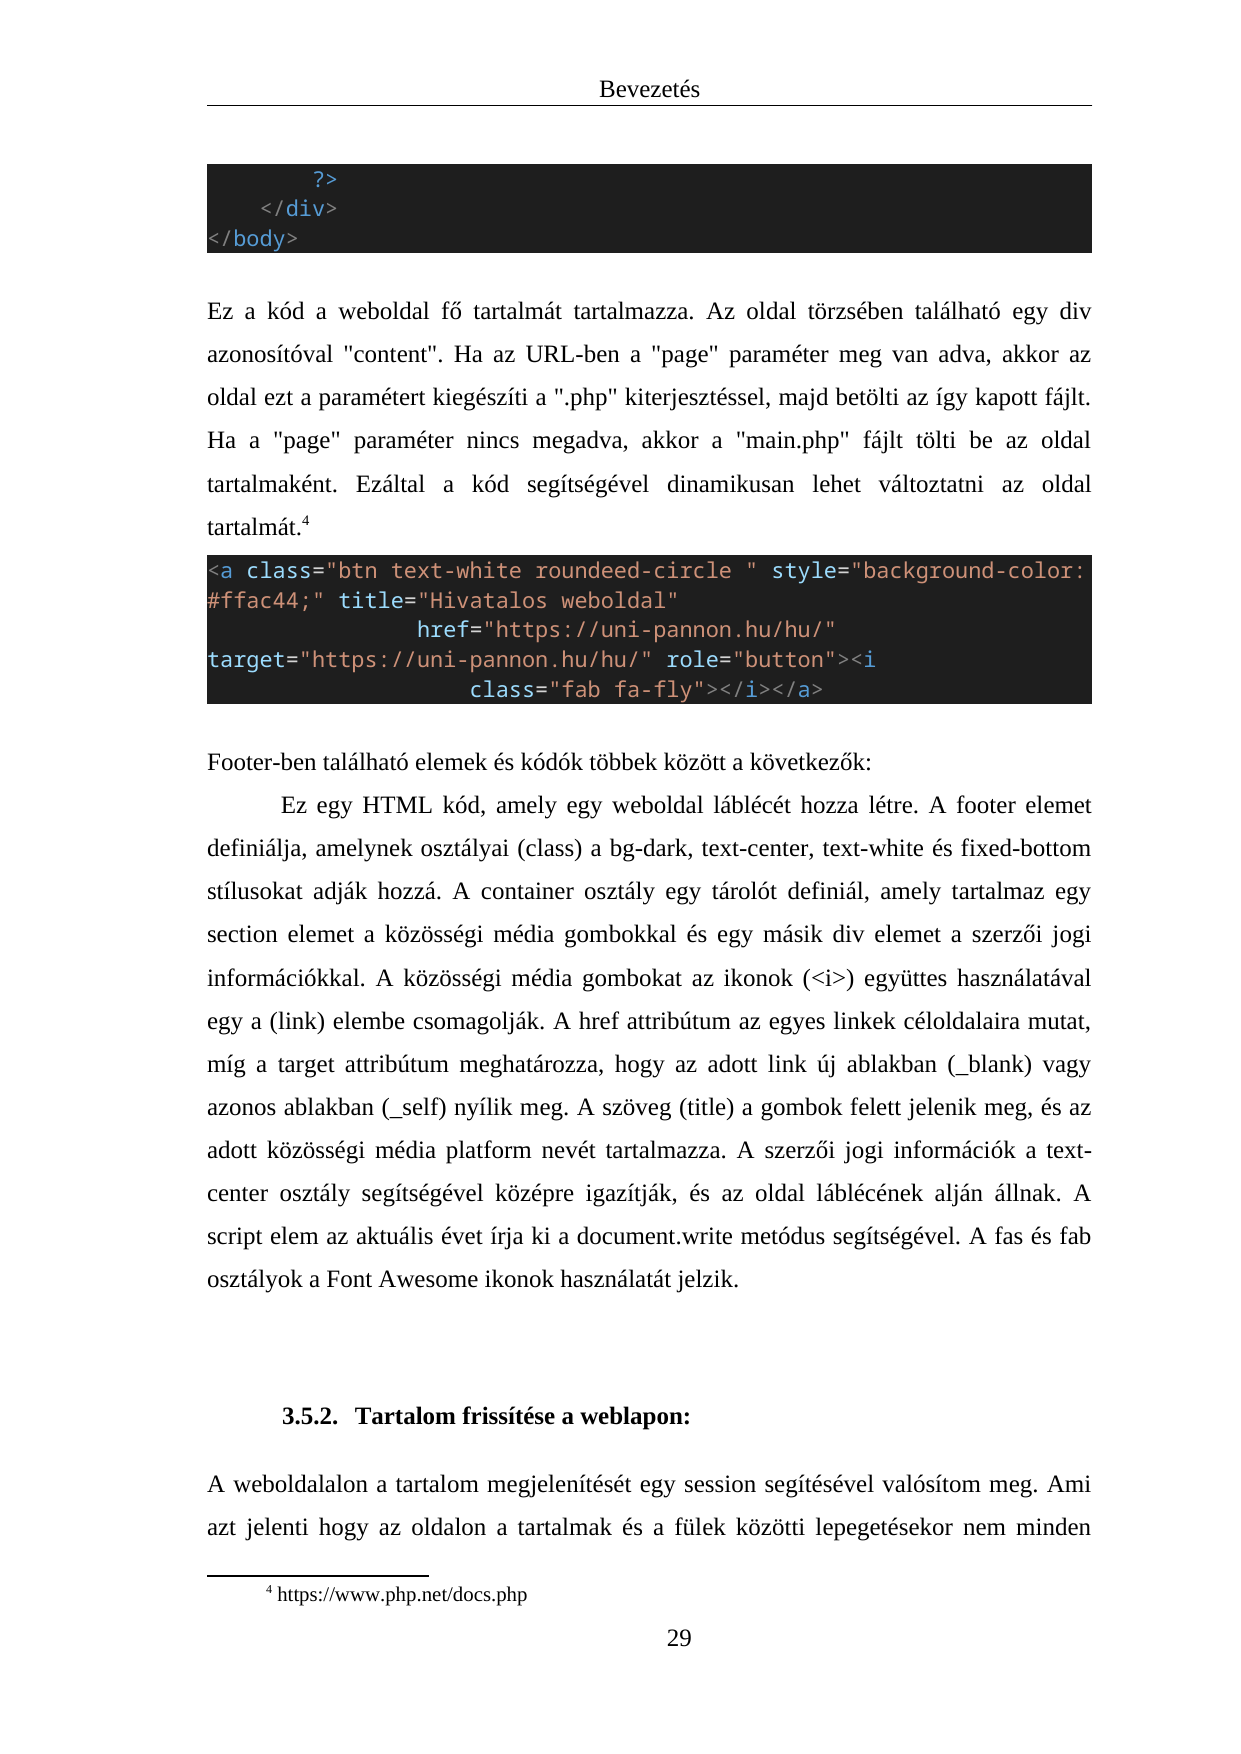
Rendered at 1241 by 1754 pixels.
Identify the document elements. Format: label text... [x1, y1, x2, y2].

text </body> [207, 223, 1092, 253]
text ?> [207, 164, 1092, 193]
text Footer-ben található elemek és kódók többek között a következők: [207, 747, 1092, 776]
text <a class="btn text-white roundeed-circle " style="background-color: #ffac44;" title="Hivatalos weboldal" [207, 555, 1092, 614]
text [207, 1469, 1092, 1541]
text </div> [207, 193, 1092, 223]
text Ez egy HTML kód, amely egy weboldal láblécét hozza létre. A footer elemet definiálja, amelynek osztályai (class) a bg-dark, text-center, text-white és fixed-bottom stílusokat adják hozzá. A container osztály egy tárolót definiál, amely tartalmaz egy section elemet a közösségi média gombokkal és egy másik div elemet a szerzői jogi információkkal. A közösségi média gombokat az ikonok (<i>) együttes használatával egy a (link) elembe csomagolják. A href attribútum az egyes linkek céloldalaira mutat, míg a target attribútum meghatározza, hogy az adott link új ablakban (_blank) vagy azonos ablakban (_self) nyílik meg. A szöveg (title) a gombok felett jelenik meg, és az adott közösségi média platform nevét tartalmazza. A szerzői jogi információk a text-center osztály segítségével középre igazítják, és az oldal láblécének alján állnak. A script elem az aktuális évet írja ki a document.write metódus segítségével. A fas és fab osztályok a Font Awesome ikonok használatát jelzik. [207, 790, 1092, 1293]
text href="https://uni-pannon.hu/hu/" target="https://uni-pannon.hu/hu/" role="button"><i [207, 614, 1092, 674]
subtitle Tartalom frissítése a weblapon: [282, 1401, 1092, 1429]
text class="fab fa-fly"></i></a> [207, 674, 1092, 704]
text Ez a kód a weboldal fő tartalmát tartalmazza. Az oldal törzsében található egy div azonosítóval "content". Ha az URL-ben a "page" paraméter meg van adva, akkor az oldal ezt a paramétert kiegészíti a ".php" kiterjesztéssel, majd betölti az így kapott fájlt. Ha a "page" paraméter nincs megadva, akkor a "main.php" fájlt tölti be az oldal tartalmaként. Ezáltal a kód segítségével dinamikusan lehet változtatni az oldal tartalmát. [207, 296, 1092, 541]
